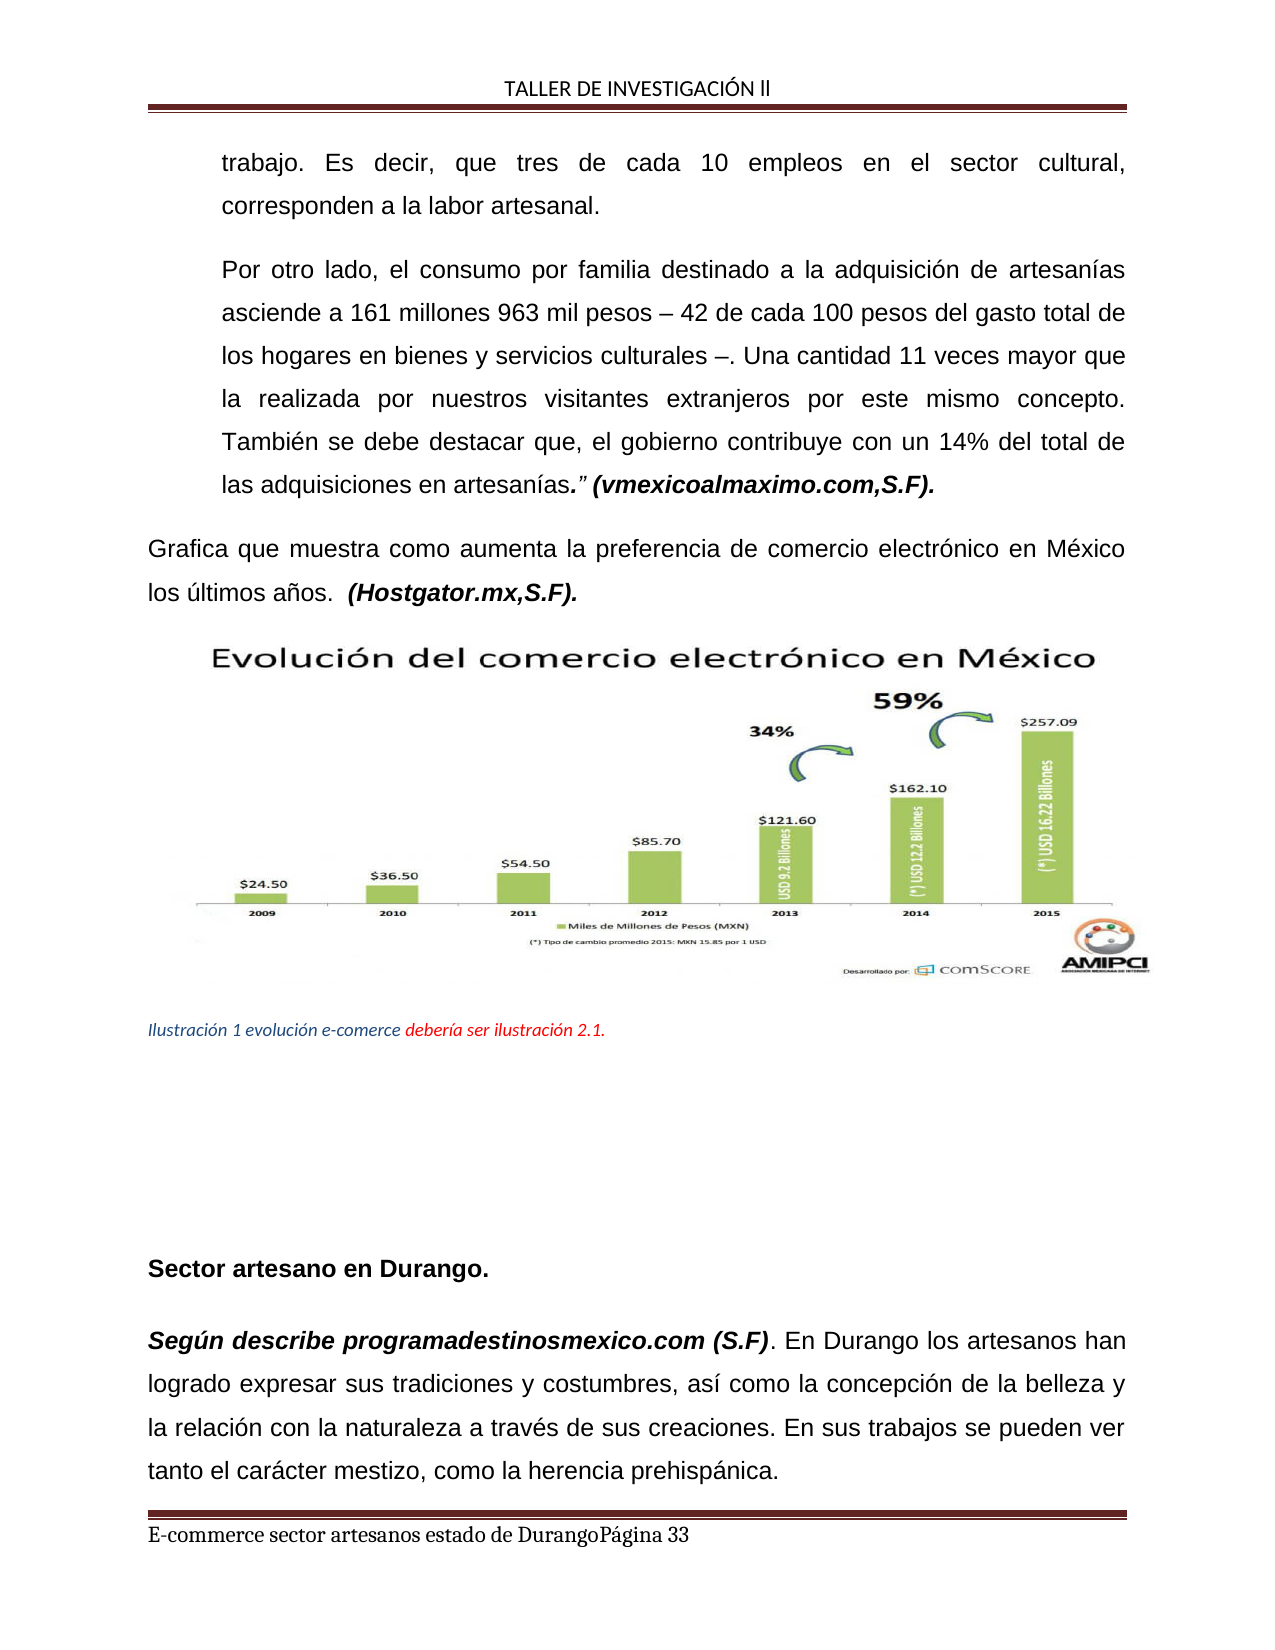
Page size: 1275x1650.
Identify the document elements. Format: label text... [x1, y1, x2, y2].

text Sector artesano en Durango. [148, 1254, 1127, 1283]
text Grafica que muestra como aumenta la preferencia de comercio electrónico en México los últimos años. (Hostgator.mx,S.F). [148, 534, 1127, 606]
text Ilustración 1 evolución e-comerce debería ser ilustración 2.1. [148, 1018, 1127, 1041]
picture [147, 641, 1156, 984]
text Según describe programadestinosmexico.com (S.F). En Durango los artesanos han logrado expresar sus tradiciones y costumbres, así como la concepción de la belleza y la relación con la naturaleza a través de sus creaciones. En sus trabajos se pueden ver tanto el carácter mestizo, como la herencia prehispánica. [148, 1326, 1127, 1484]
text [221, 148, 1127, 219]
text Por otro lado, el consumo por familia destinado a la adquisición de artesanías asciende a 161 millones 963 mil pesos – 42 de cada 100 pesos del gasto total de los hogares en bienes y servicios culturales –. Una cantidad 11 veces mayor que la realizada por nuestros visitantes extranjeros por este mismo concepto. También se debe destacar que, el gobierno contribuye con un 14% del total de las adquisiciones en artesanías.” (vmexicoalmaximo.com,S.F). [221, 255, 1127, 499]
